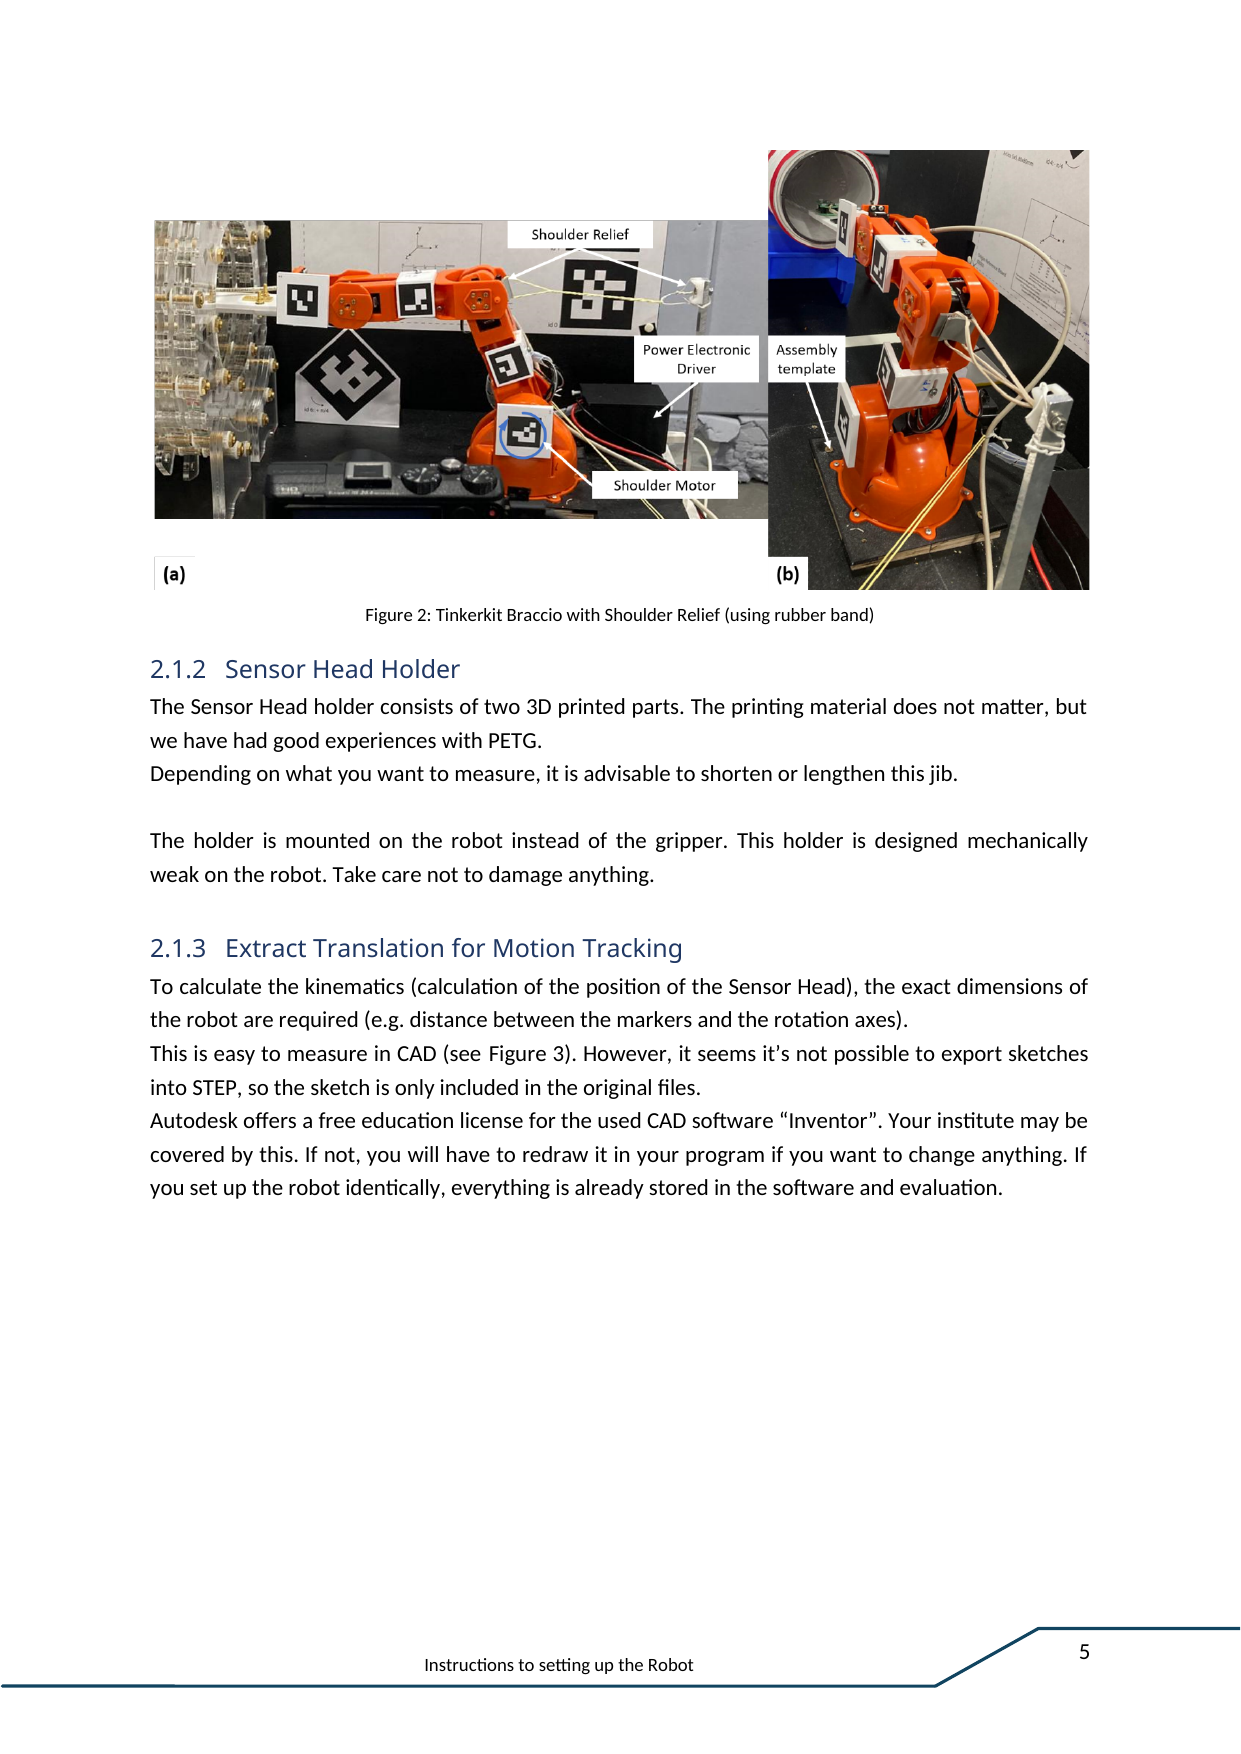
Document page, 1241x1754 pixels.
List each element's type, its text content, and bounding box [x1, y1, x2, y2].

text The Sensor Head holder consists of two 3D printed parts. The printing material does not matter, but we have had good experiences with PETG. [150, 692, 1090, 754]
subtitle Sensor Head Holder [150, 651, 1090, 685]
text Autodesk offers a free education license for the used CAD software “Inventor”. Your institute may be covered by this. If not, you will have to redraw it in your program if you want to change anything. If you set up the robot identically, everything is already stored in the software and evaluation. [150, 1106, 1090, 1201]
text The holder is mounted on the robot instead of the gripper. This holder is designed mechanically weak on the robot. Take care not to damage anything. [150, 826, 1090, 888]
text Depending on what you want to measure, it is advisable to shorten or lengthen this jib. [150, 759, 1090, 787]
text Figure 2: Tinkerkit Braccio with Shoulder Relief (using rubber band) [150, 603, 1090, 626]
picture [150, 150, 1090, 598]
text To calculate the kinematics (calculation of the position of the Sensor Head), the exact dimensions of the robot are required (e.g. distance between the markers and the rotation axes). [150, 972, 1090, 1033]
text This is easy to measure in CAD (see Figure 3). However, it seems it’s not possible to export sketches into STEP, so the sketch is only included in the original files. [150, 1039, 1090, 1101]
subtitle Extract Translation for Motion Tracking [150, 931, 1090, 965]
